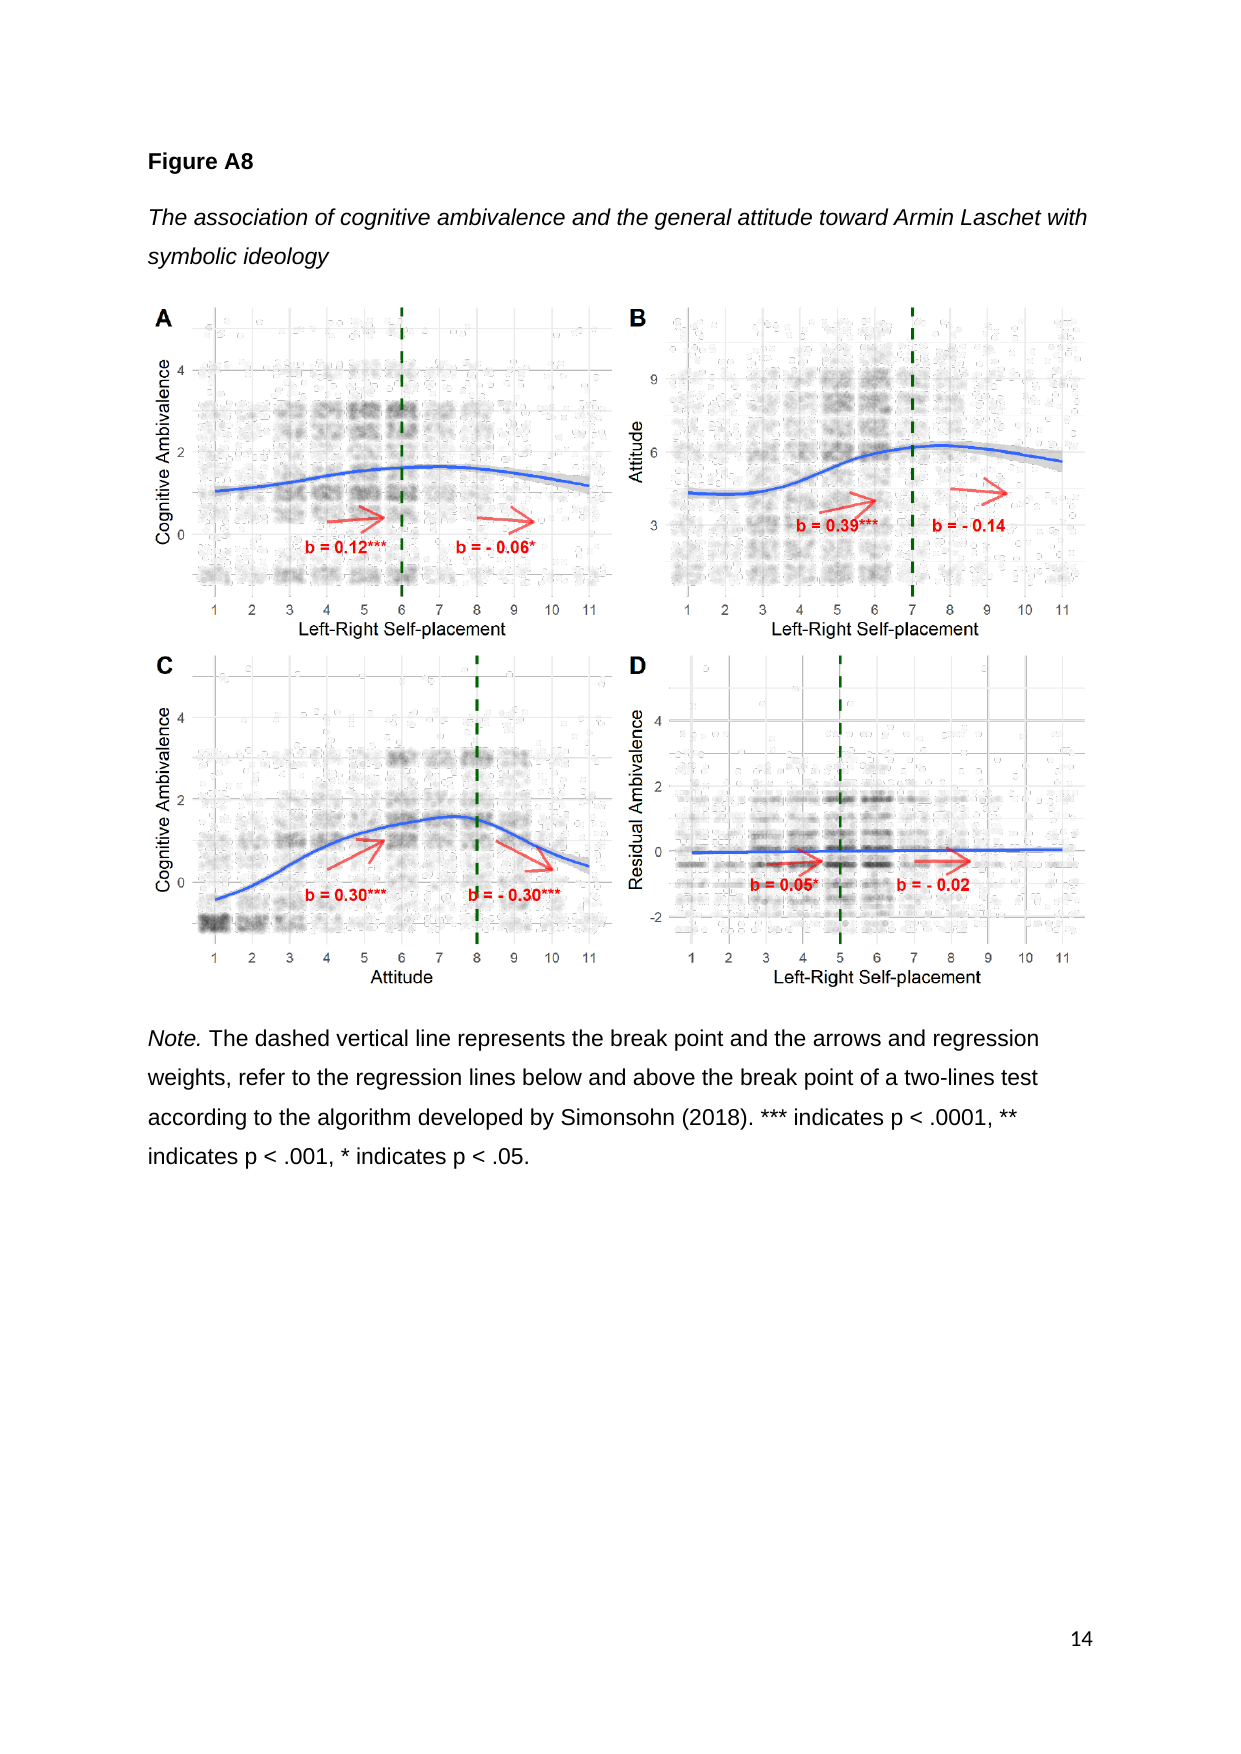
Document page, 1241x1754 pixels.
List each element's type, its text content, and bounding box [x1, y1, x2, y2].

picture [147, 299, 1093, 995]
text Note. The dashed vertical line represents the break point and the arrows and regression weights, refer to the regression lines below and above the break point of a two-lines test according to the algorithm developed by Simonsohn (2018). *** indicates p < .0001, ** indicates p < .001, * indicates p < .05. [148, 1025, 1093, 1170]
text Figure A8 [148, 148, 1093, 174]
text The association of cognitive ambivalence and the general attitude toward Armin Laschet with symbolic ideology [148, 204, 1093, 269]
